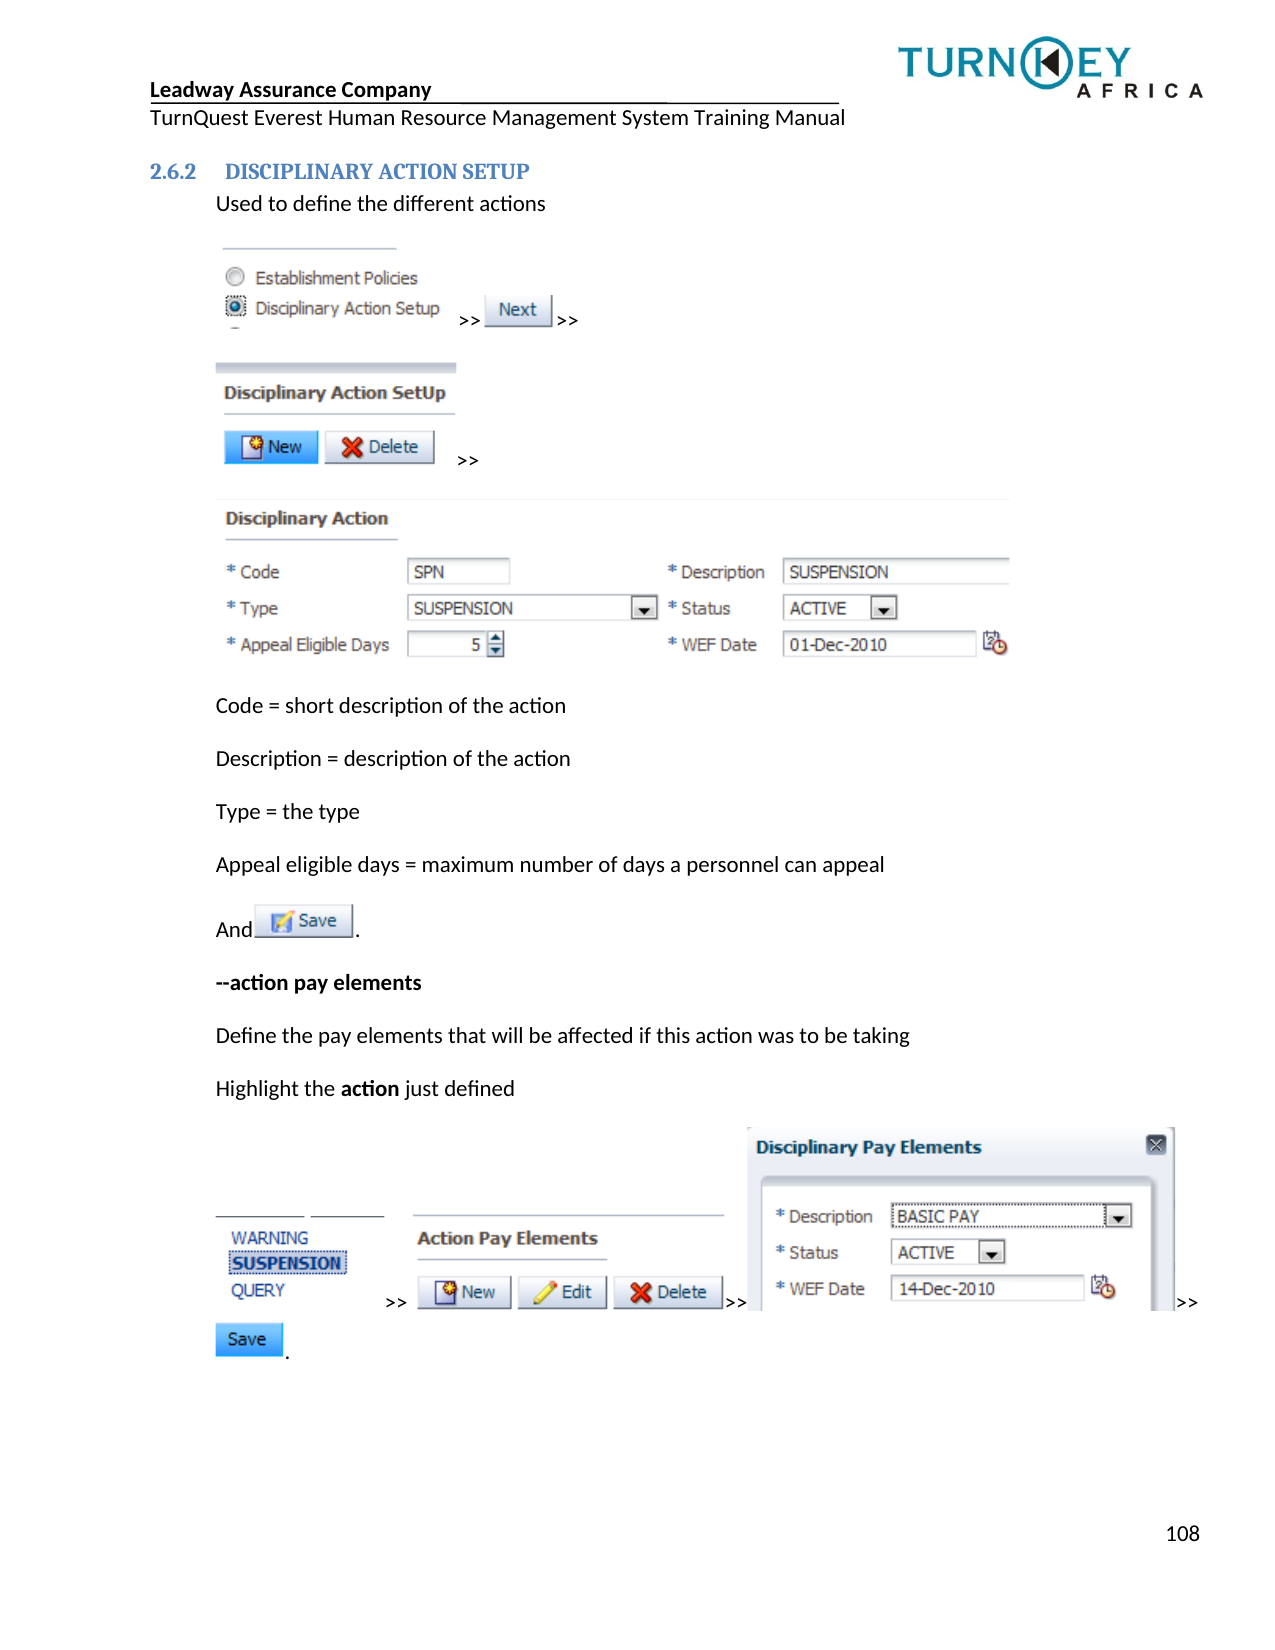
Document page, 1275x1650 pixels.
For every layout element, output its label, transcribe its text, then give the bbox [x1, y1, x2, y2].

picture [407, 1207, 725, 1311]
text --action pay elements [216, 968, 1200, 996]
picture [215, 1320, 285, 1360]
picture [253, 903, 355, 938]
text Code = short description of the action [216, 691, 1200, 719]
picture [215, 499, 1010, 667]
text And. [216, 903, 1200, 943]
text Appeal eligible days = maximum number of days a personnel can appeal [216, 850, 1200, 878]
text Description = description of the action [216, 744, 1200, 772]
text Type = the type [216, 797, 1200, 825]
picture [215, 242, 458, 329]
picture [747, 1127, 1176, 1311]
text Used to define the different actions [216, 189, 1200, 217]
picture [480, 295, 556, 329]
picture [898, 36, 1203, 98]
picture [215, 1216, 385, 1311]
picture [215, 358, 457, 469]
subtitle 2.6.2 DISCIPLINARY ACTION SETUP [150, 159, 1200, 185]
text >> [216, 359, 1200, 474]
text Define the pay elements that will be affected if this action was to be taking [216, 1021, 1200, 1049]
text Highlight the action just defined [216, 1074, 1200, 1102]
